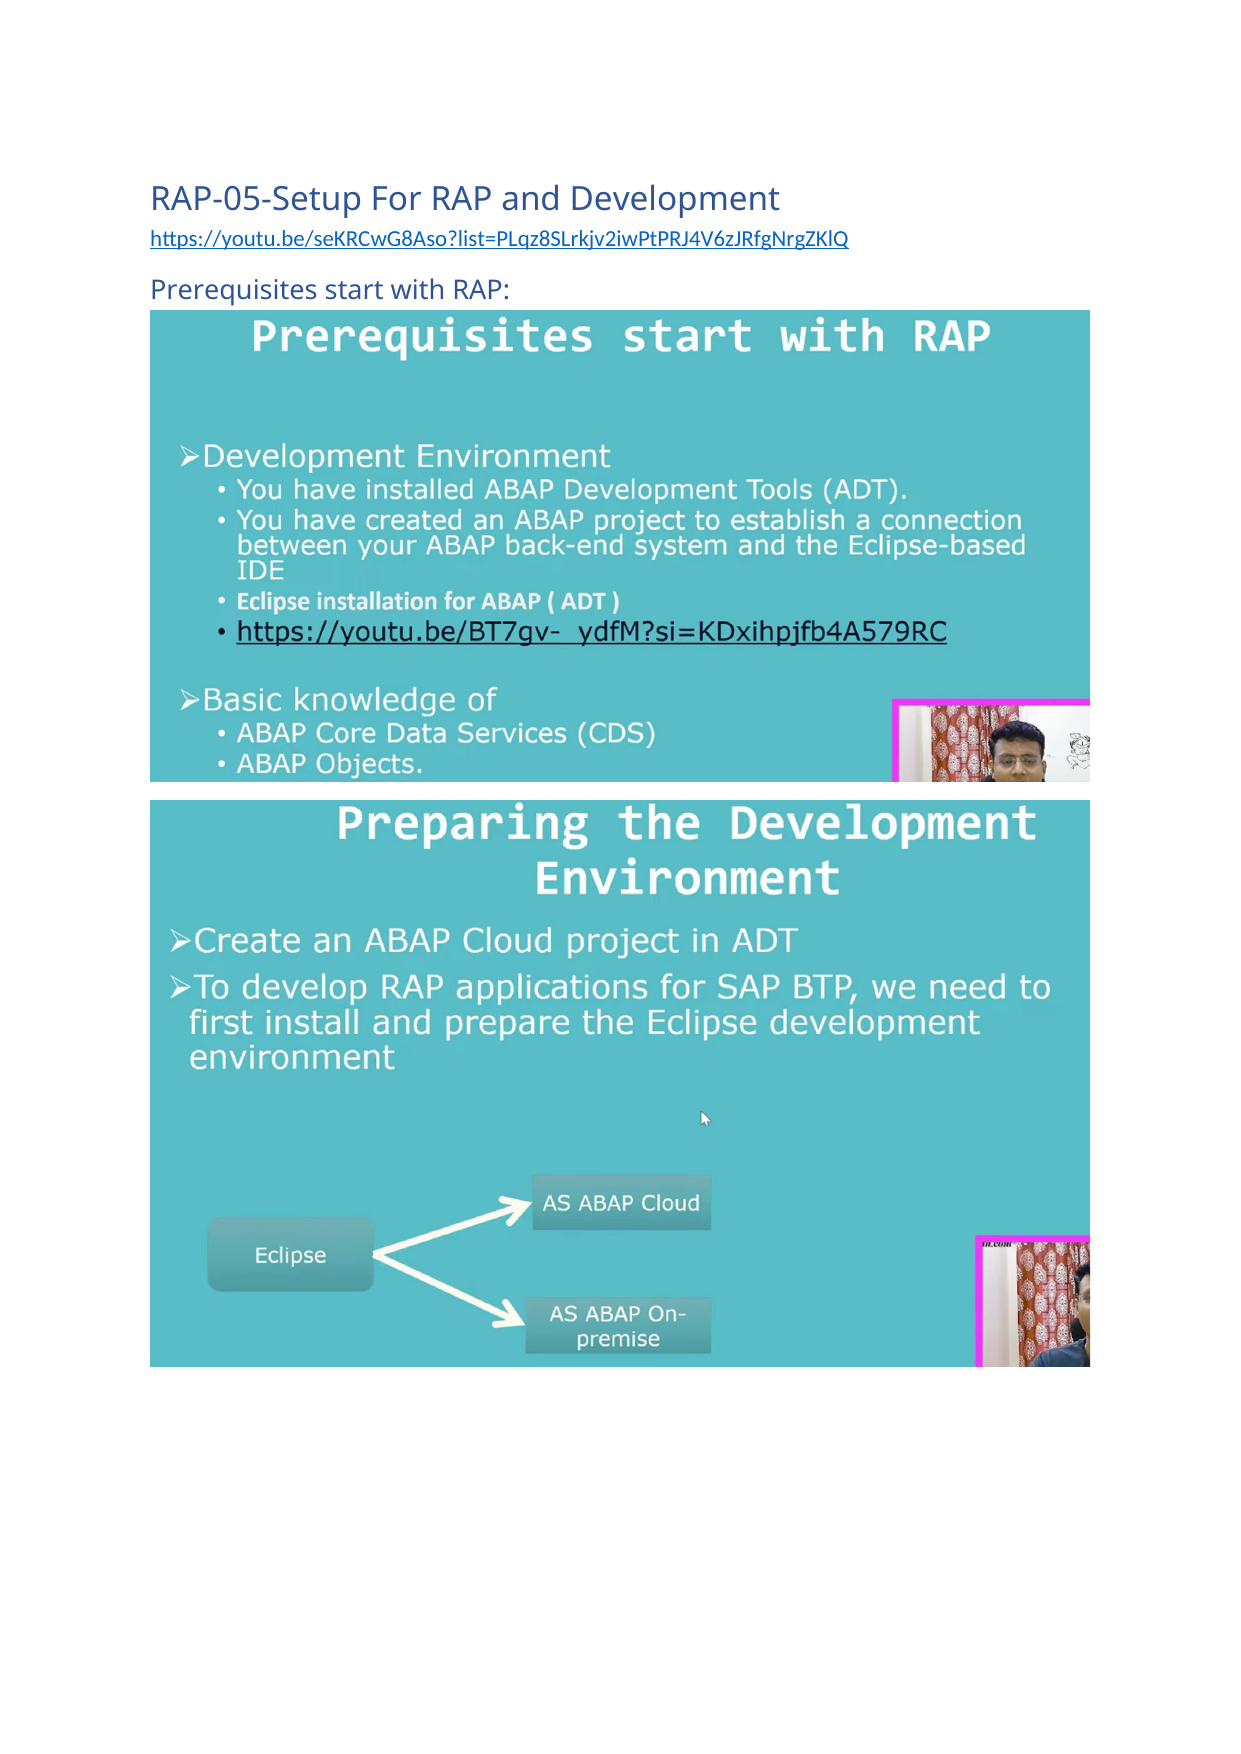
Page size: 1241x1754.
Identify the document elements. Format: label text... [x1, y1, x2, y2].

text https://youtu.be/seKRCwG8Aso?list=PLqz8SLrkjv2iwPtPRJ4V6zJRfgNrgZKlQ [150, 224, 1090, 252]
picture [150, 310, 1091, 782]
subtitle RAP-05-Setup For RAP and Development [150, 175, 1090, 220]
subtitle Prerequisites start with RAP: [150, 271, 1090, 308]
picture [150, 800, 1091, 1367]
